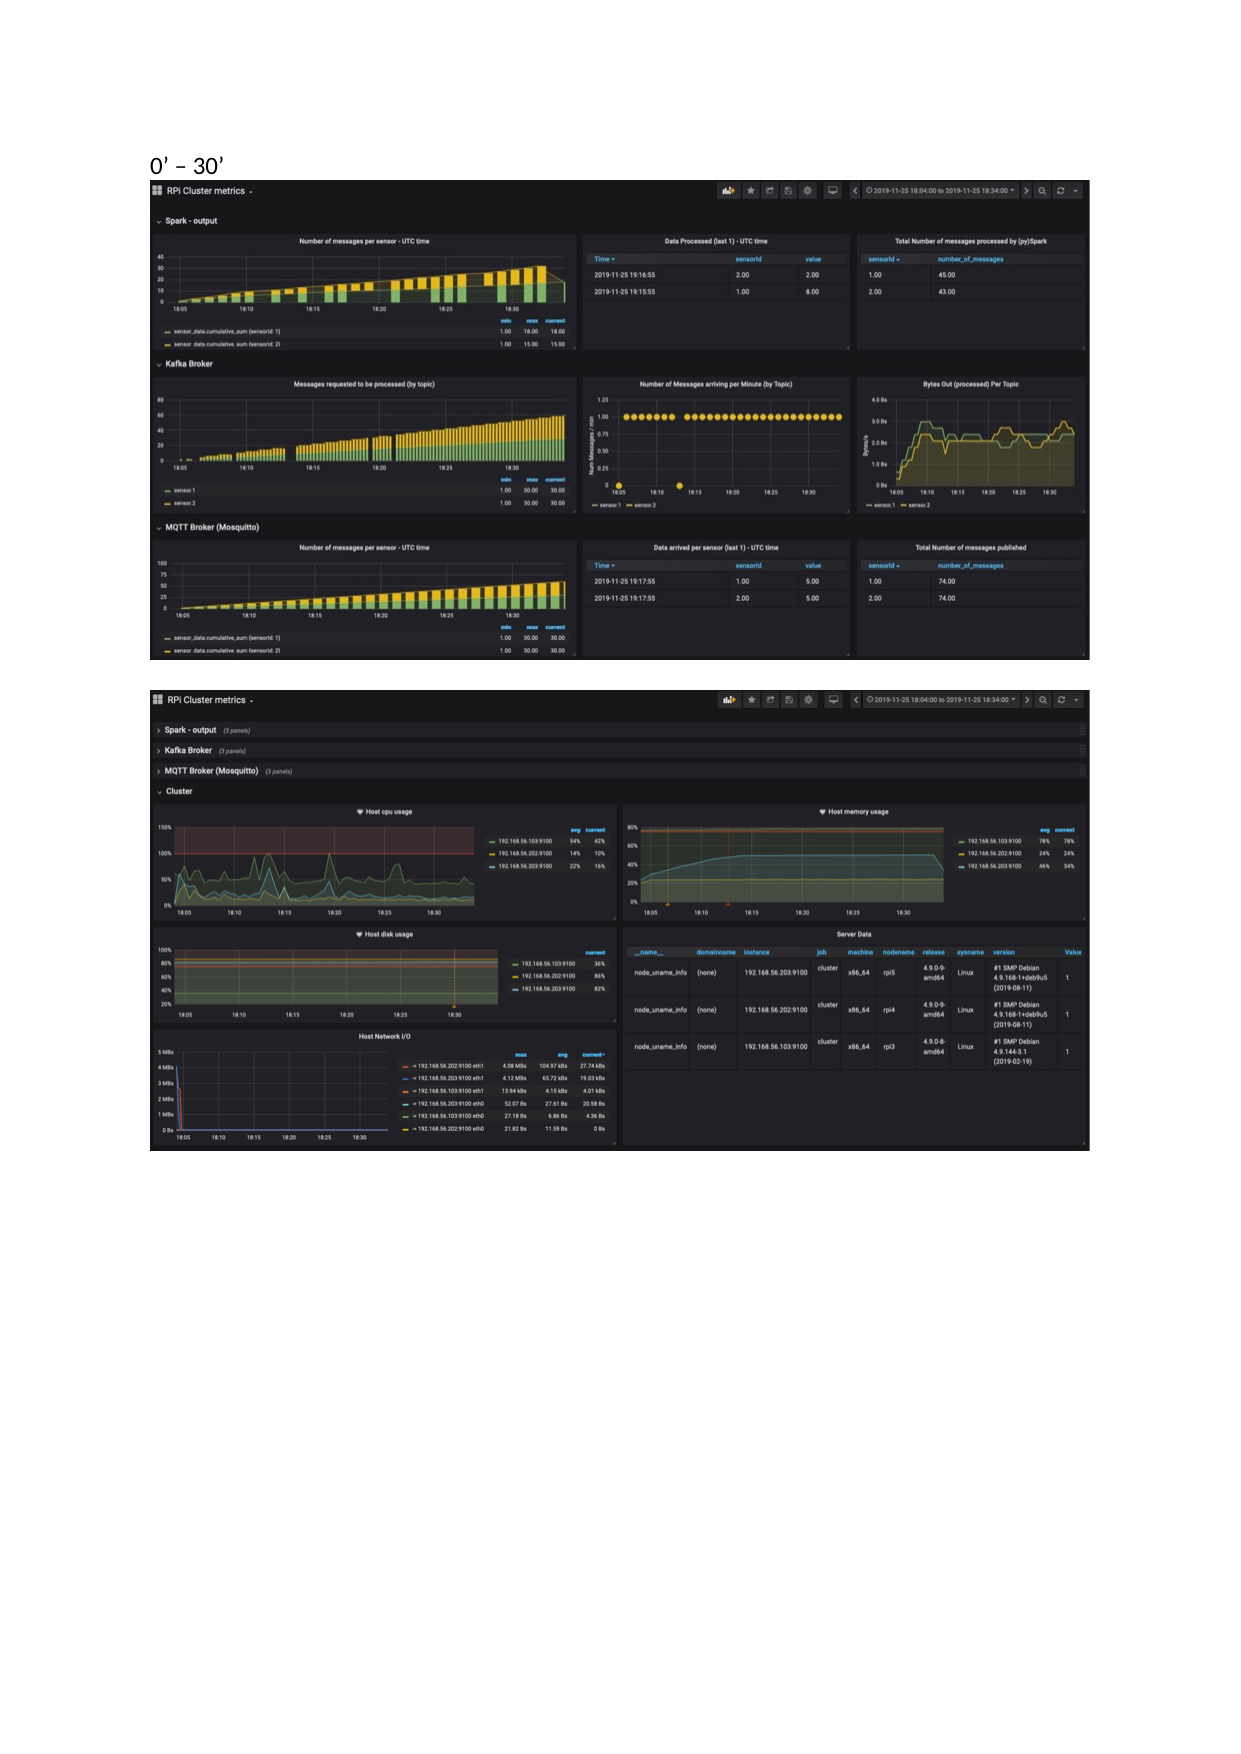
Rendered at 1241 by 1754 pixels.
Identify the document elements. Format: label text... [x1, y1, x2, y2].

picture [150, 180, 1090, 660]
picture [150, 690, 1090, 1151]
text 0’ – 30’ [150, 150, 1090, 180]
